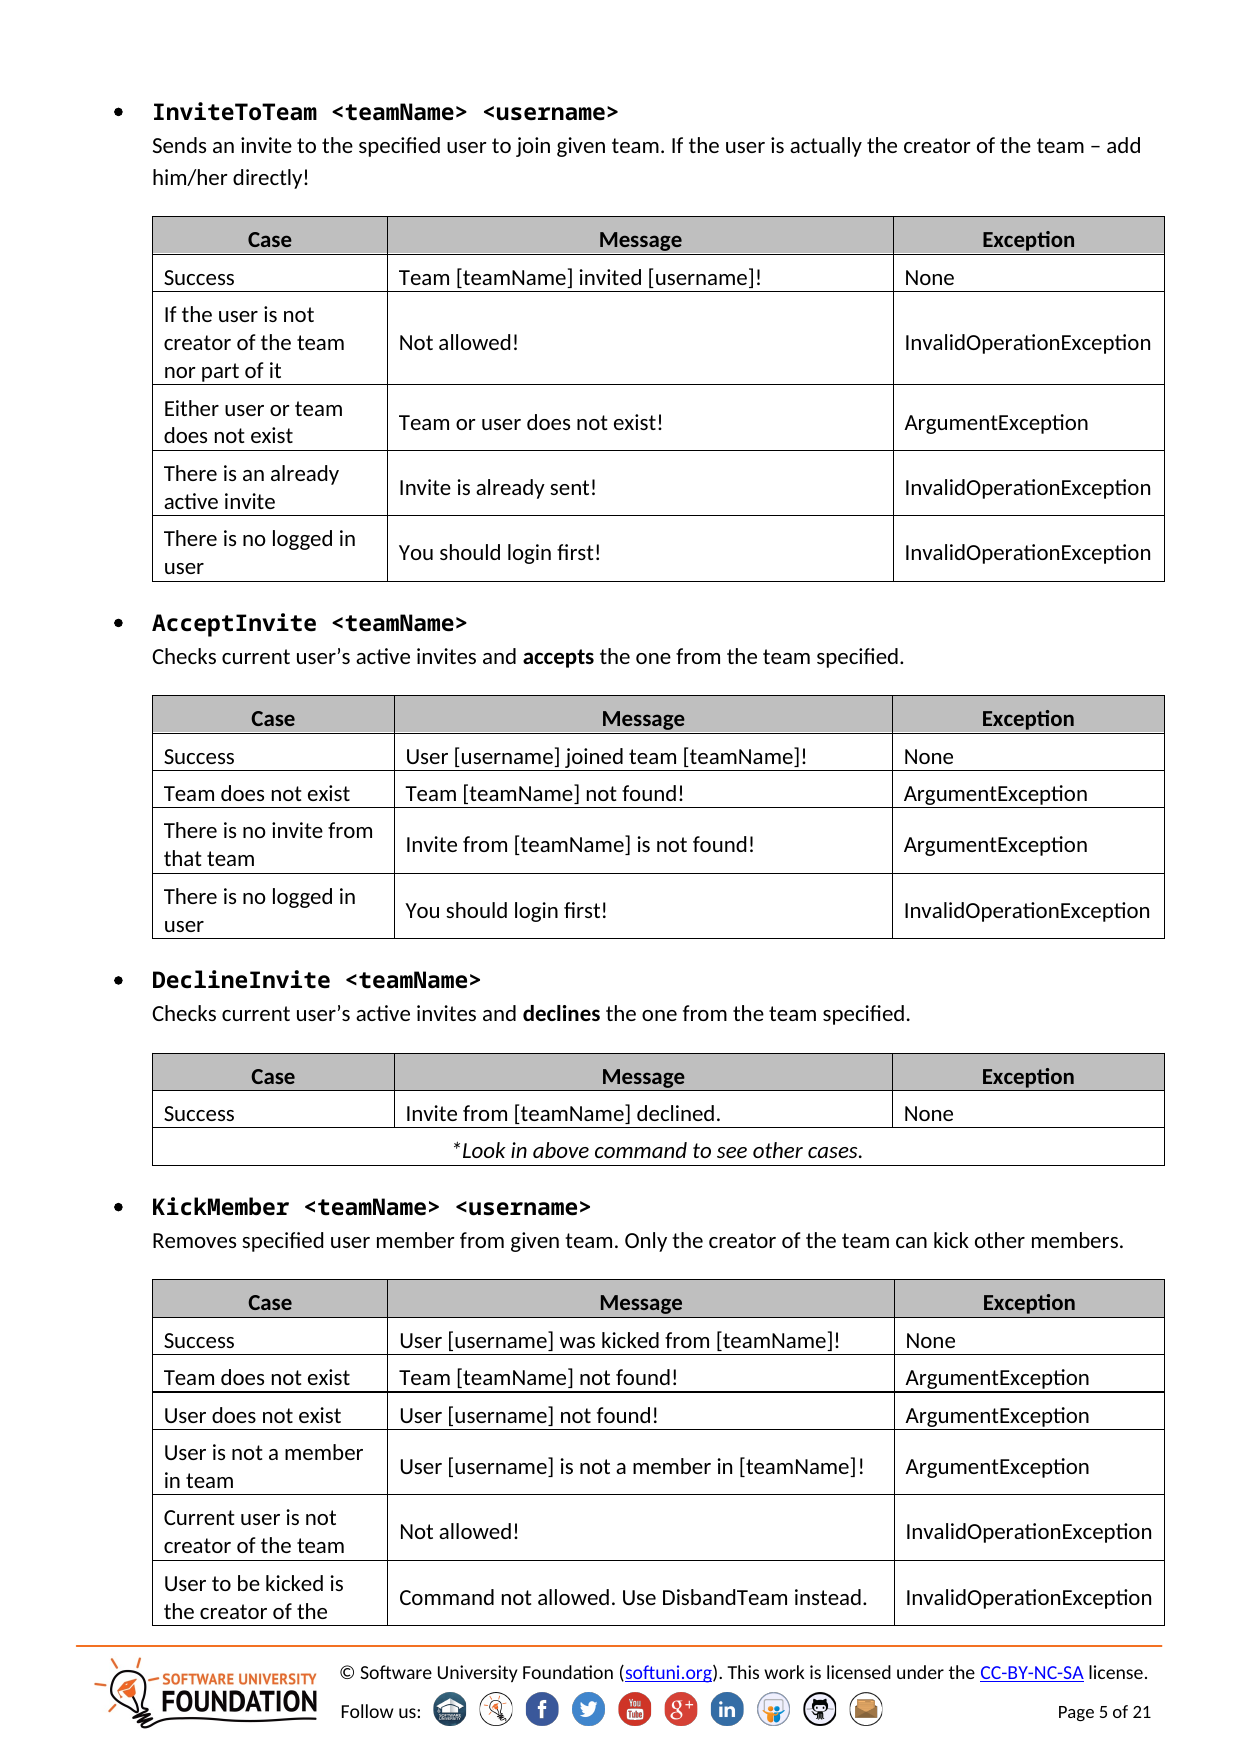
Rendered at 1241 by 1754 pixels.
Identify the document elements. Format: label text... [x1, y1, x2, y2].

table_cell Success [153, 1091, 394, 1127]
table_cell Either user or team does not exist [153, 385, 387, 450]
table_cell Team does not exist [153, 771, 394, 807]
table_cell Team or user does not exist! [388, 385, 893, 450]
table_header Exception [894, 217, 1164, 253]
table_cell User is not a member in team [153, 1430, 387, 1494]
table_cell InvalidOperationException [893, 874, 1164, 938]
table_cell Not allowed! [388, 292, 893, 384]
table_cell ArgumentException [895, 1355, 1164, 1391]
table_cell None [894, 255, 1164, 291]
picture [664, 1692, 698, 1726]
table_header Case [153, 1280, 387, 1317]
picture [803, 1692, 837, 1726]
table_cell InvalidOperationException [894, 451, 1164, 515]
picture [93, 1656, 317, 1729]
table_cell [153, 1561, 387, 1625]
table_cell If the user is not creator of the team nor part of it [153, 292, 387, 384]
picture [618, 1692, 652, 1726]
table_cell There is an already active invite [153, 451, 387, 515]
table_cell ArgumentException [895, 1393, 1164, 1429]
picture [433, 1692, 467, 1726]
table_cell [895, 1561, 1164, 1625]
table_cell None [895, 1318, 1164, 1354]
table_cell Not allowed! [388, 1495, 894, 1559]
picture [757, 1692, 790, 1726]
list DeclineInvite <teamName> Checks current user’s active invites and declines the one from the team specified. [114, 964, 1163, 1027]
table_header Message [395, 1054, 892, 1090]
table_header Case [153, 1054, 394, 1090]
table_cell Current user is not creator of the team [153, 1495, 387, 1559]
table_header Case [153, 696, 394, 732]
table_header Case [153, 217, 387, 253]
table_cell There is no logged in user [153, 874, 394, 938]
table_cell User [username] not found! [388, 1393, 894, 1429]
table_cell User does not exist [153, 1393, 387, 1429]
table_cell User [username] is not a member in [teamName]! [388, 1430, 894, 1494]
table_cell None [893, 1091, 1164, 1127]
table_header Message [388, 217, 893, 253]
table_cell ArgumentException [893, 771, 1164, 807]
list AcceptInvite <teamName> Checks current user’s active invites and accepts the one from the team specified. [114, 607, 1163, 670]
table_cell InvalidOperationException [894, 292, 1164, 384]
table_cell User [username] joined team [teamName]! [395, 734, 892, 770]
table_cell Team [teamName] invited [username]! [388, 255, 893, 291]
table_cell Invite from [teamName] declined. [395, 1091, 892, 1127]
table_cell Success [153, 734, 394, 770]
picture [525, 1692, 559, 1726]
table_cell Success [153, 1318, 387, 1354]
table_cell ArgumentException [894, 385, 1164, 450]
table_cell Team does not exist [153, 1355, 387, 1391]
table_cell ArgumentException [893, 808, 1164, 873]
picture [479, 1692, 513, 1726]
table_header Exception [893, 1054, 1164, 1090]
table_cell ArgumentException [895, 1430, 1164, 1494]
table_cell There is no invite from that team [153, 808, 394, 873]
table_cell There is no logged in user [153, 516, 387, 581]
table_cell You should login first! [388, 516, 893, 581]
table_header Message [388, 1280, 894, 1317]
table_cell Invite is already sent! [388, 451, 893, 515]
table_cell Invite from [teamName] is not found! [395, 808, 892, 873]
table_cell None [893, 734, 1164, 770]
picture [849, 1692, 883, 1726]
table_header Message [395, 696, 892, 732]
table_header Exception [895, 1280, 1164, 1317]
table_cell Team [teamName] not found! [395, 771, 892, 807]
picture [572, 1692, 605, 1726]
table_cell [388, 1561, 894, 1625]
list KickMember <teamName> <username> Removes specified user member from given team. Only the creator of the team can kick other members. [114, 1191, 1163, 1254]
table_cell User [username] was kicked from [teamName]! [388, 1318, 894, 1354]
table_cell *Look in above command to see other cases. [153, 1128, 1164, 1165]
table_cell InvalidOperationException [894, 516, 1164, 581]
picture [710, 1692, 744, 1726]
list InviteToTeam <teamName> <username> Sends an invite to the specified user to join given team. If the user is actually the creator of the team – add him/her directly! [114, 95, 1163, 191]
table_cell Success [153, 255, 387, 291]
table_cell Team [teamName] not found! [388, 1355, 894, 1391]
table_header Exception [893, 696, 1164, 732]
table_cell InvalidOperationException [895, 1495, 1164, 1559]
table_cell You should login first! [395, 874, 892, 938]
